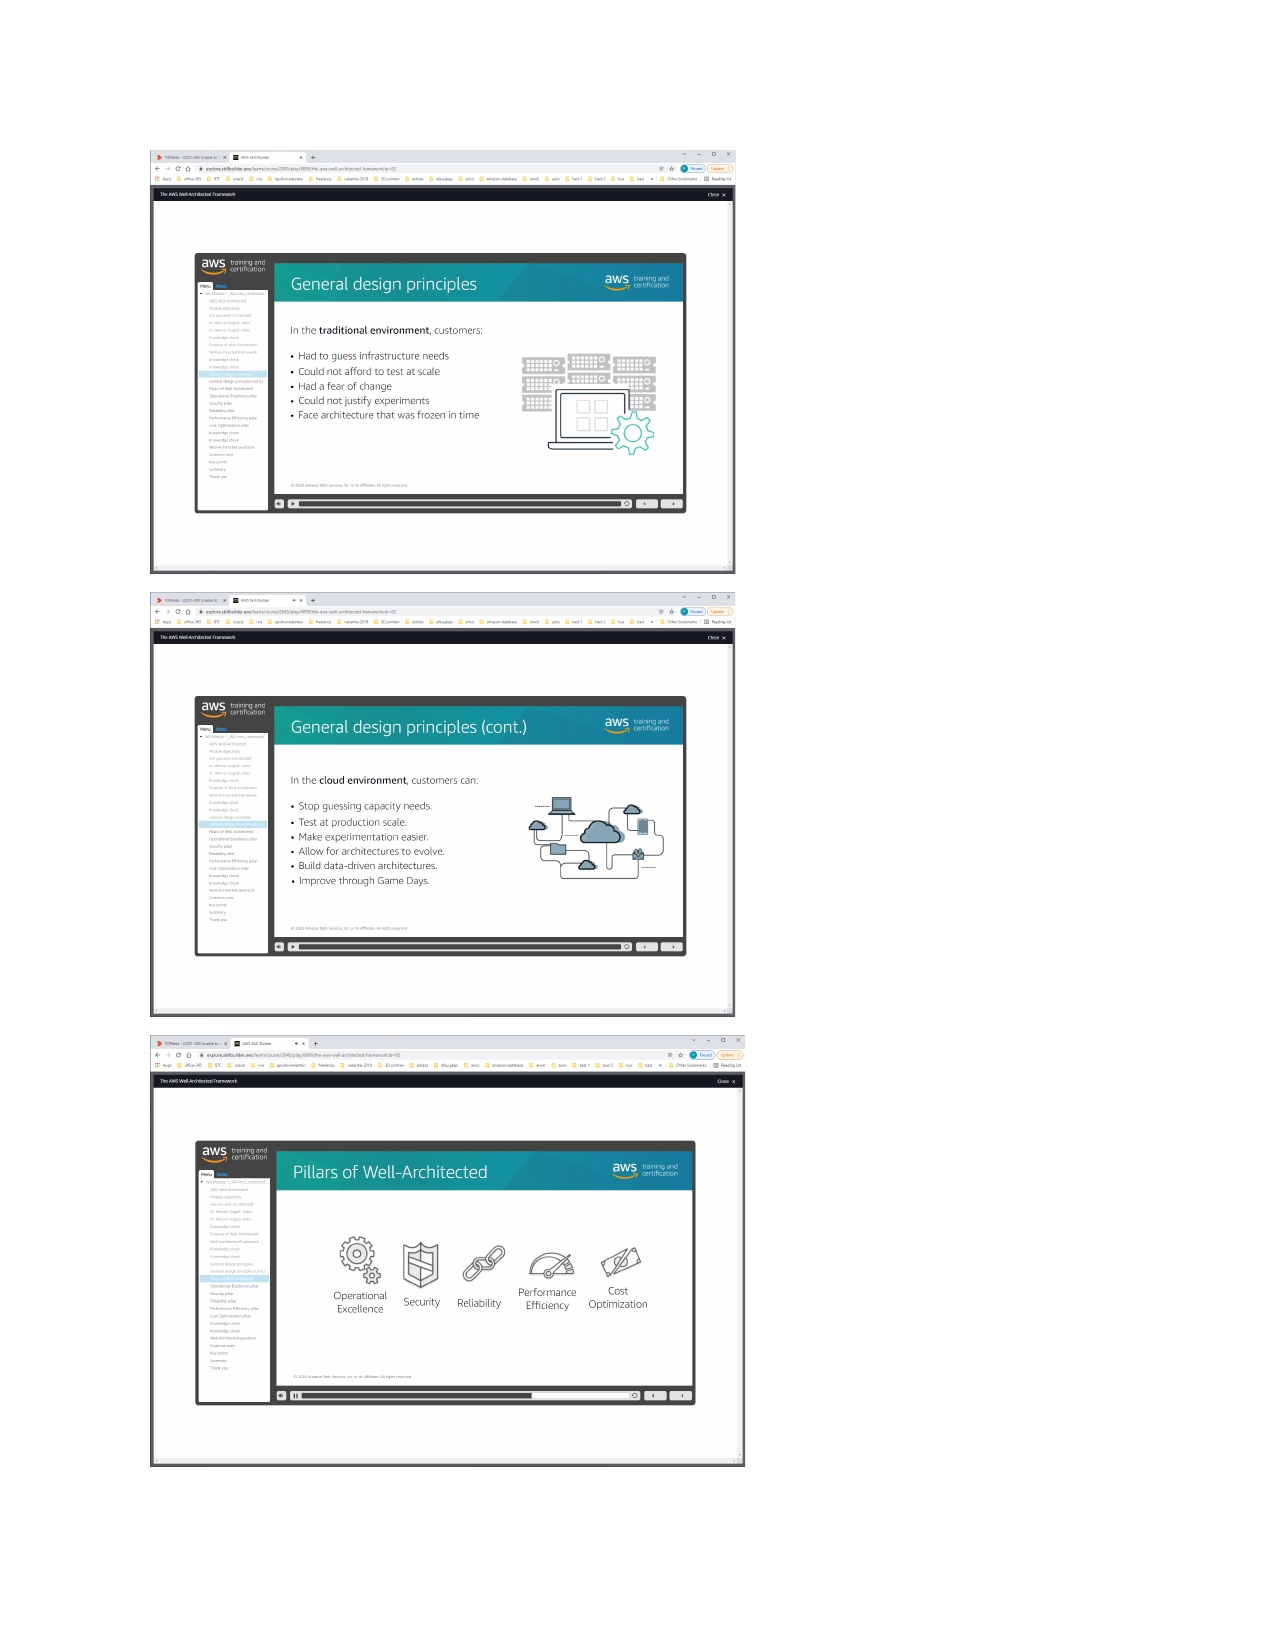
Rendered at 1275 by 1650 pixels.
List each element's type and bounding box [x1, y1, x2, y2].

picture [150, 150, 736, 574]
picture [150, 592, 736, 1017]
picture [150, 1035, 746, 1467]
